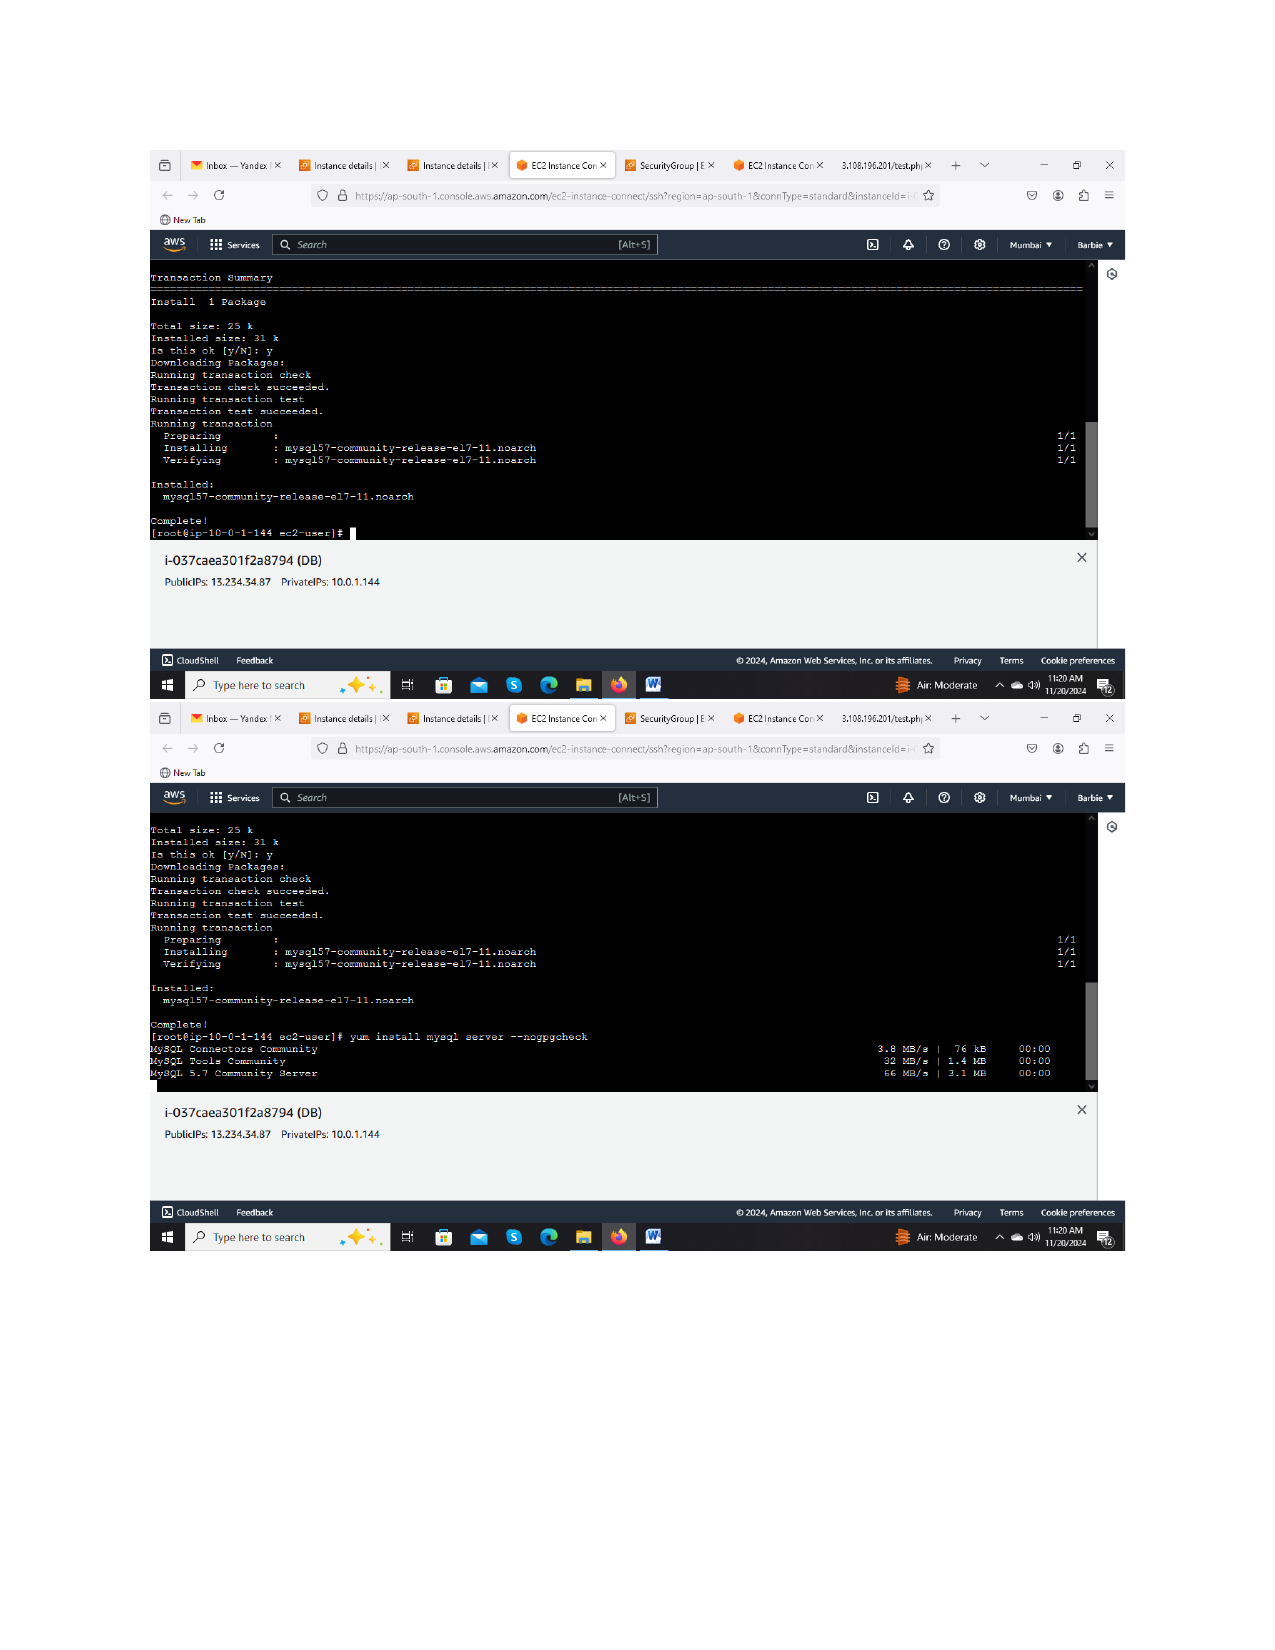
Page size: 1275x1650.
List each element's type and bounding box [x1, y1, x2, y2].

picture [150, 702, 1125, 1251]
picture [150, 150, 1125, 699]
